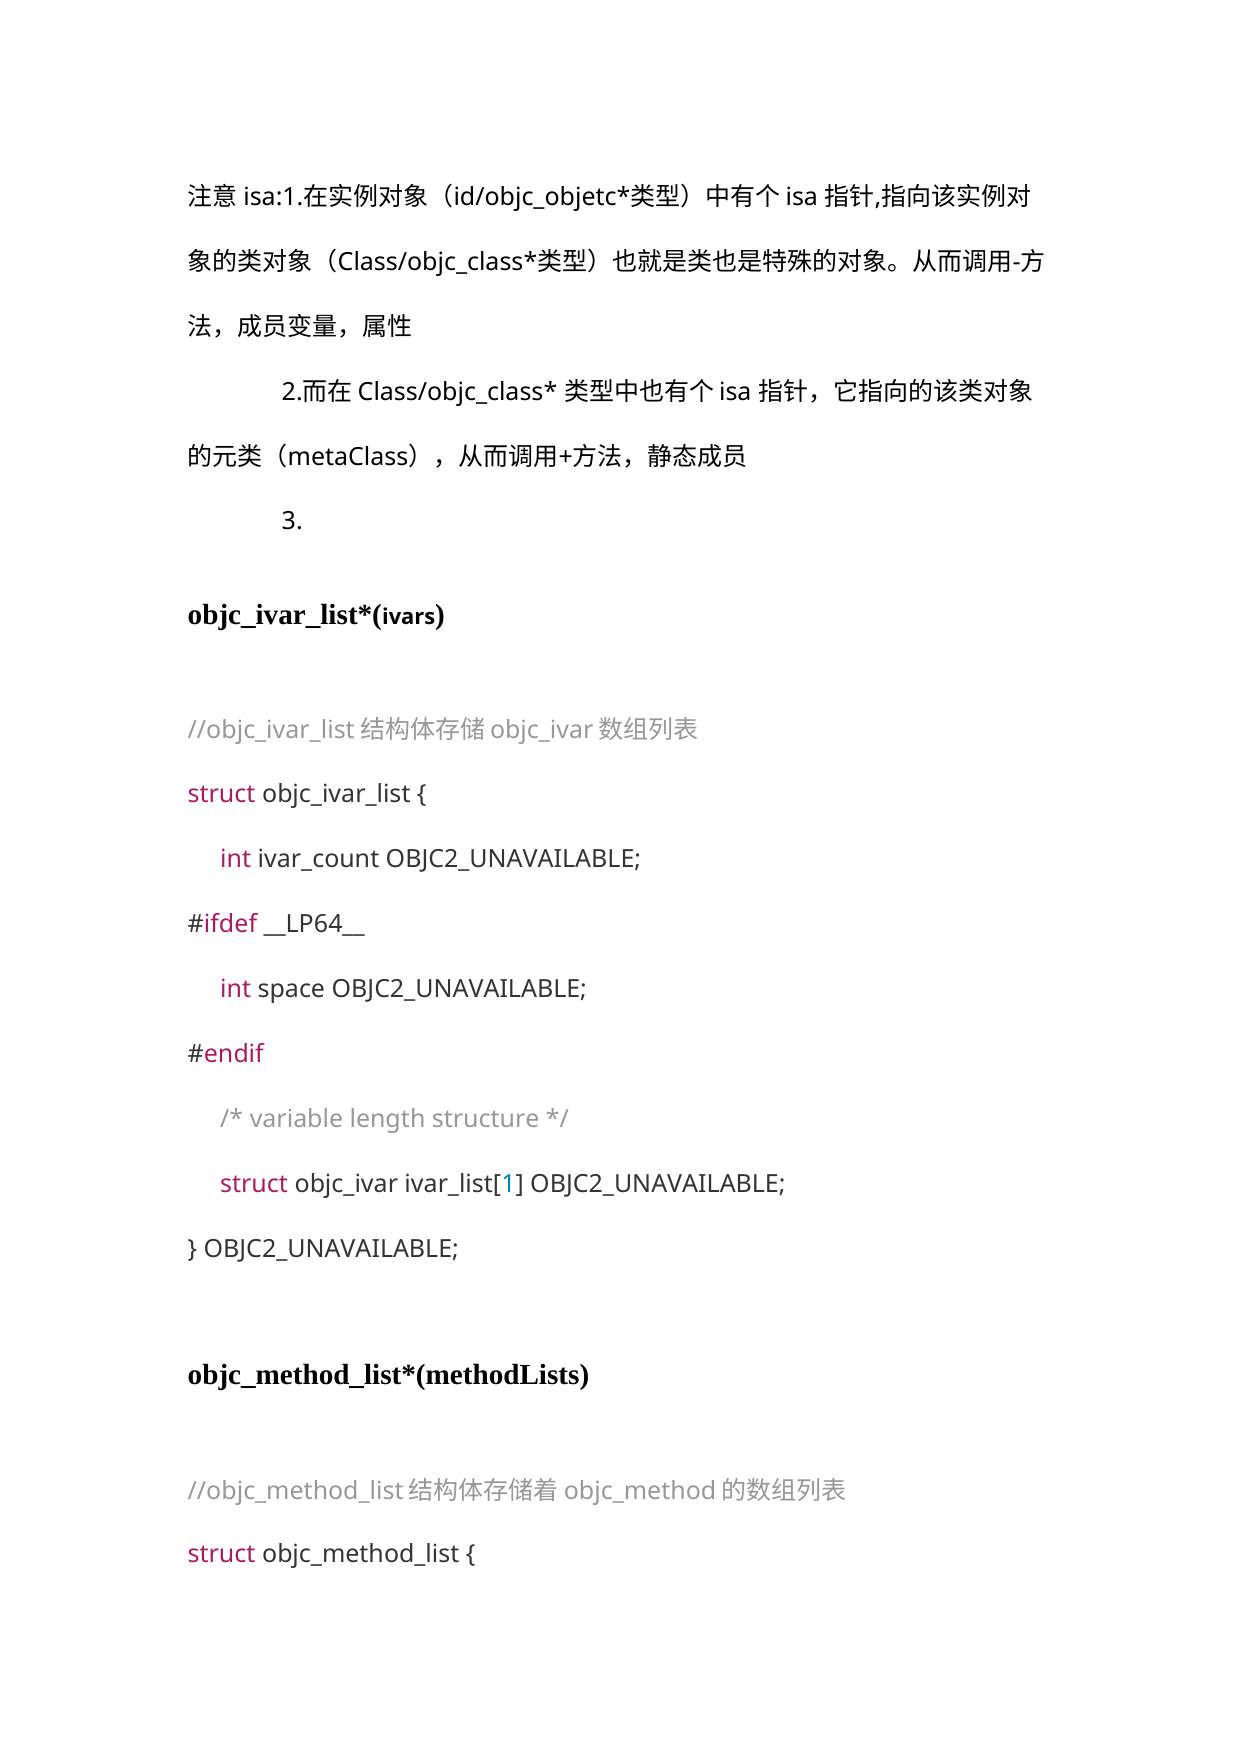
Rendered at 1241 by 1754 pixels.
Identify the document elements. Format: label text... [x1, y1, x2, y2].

text 注意 isa:1.在实例对象（id/objc_objetc*类型）中有个isa 指针,指向该实例对象的类对象（Class/objc_class*类型）也就是类也是特殊的对象。从而调用-方法，成员变量，属性 [187, 162, 1053, 357]
subtitle objc_ivar_list*(ivars) [187, 581, 1053, 646]
text 2.而在Class/objc_class* 类型中也有个isa 指针，它指向的该类对象的元类（metaClass），从而调用+方法，静态成员 [187, 357, 1053, 487]
subtitle objc_method_list*(methodLists) [187, 1342, 1053, 1407]
text int space OBJC2_UNAVAILABLE; [187, 955, 1053, 1020]
text //objc_method_list结构体存储着objc_method的数组列表 [187, 1456, 1053, 1521]
text /* variable length structure */ [187, 1085, 1053, 1150]
text int ivar_count OBJC2_UNAVAILABLE; [187, 825, 1053, 890]
text #ifdef __LP64__ [187, 890, 1053, 955]
text //objc_ivar_list结构体存储objc_ivar数组列表 [187, 695, 1053, 760]
text } OBJC2_UNAVAILABLE; [187, 1215, 1053, 1280]
text struct objc_ivar ivar_list[1] OBJC2_UNAVAILABLE; [187, 1150, 1053, 1215]
text struct objc_method_list { [187, 1521, 1053, 1586]
text 3. [187, 487, 1053, 552]
text struct objc_ivar_list { [187, 760, 1053, 825]
text #endif [187, 1020, 1053, 1085]
